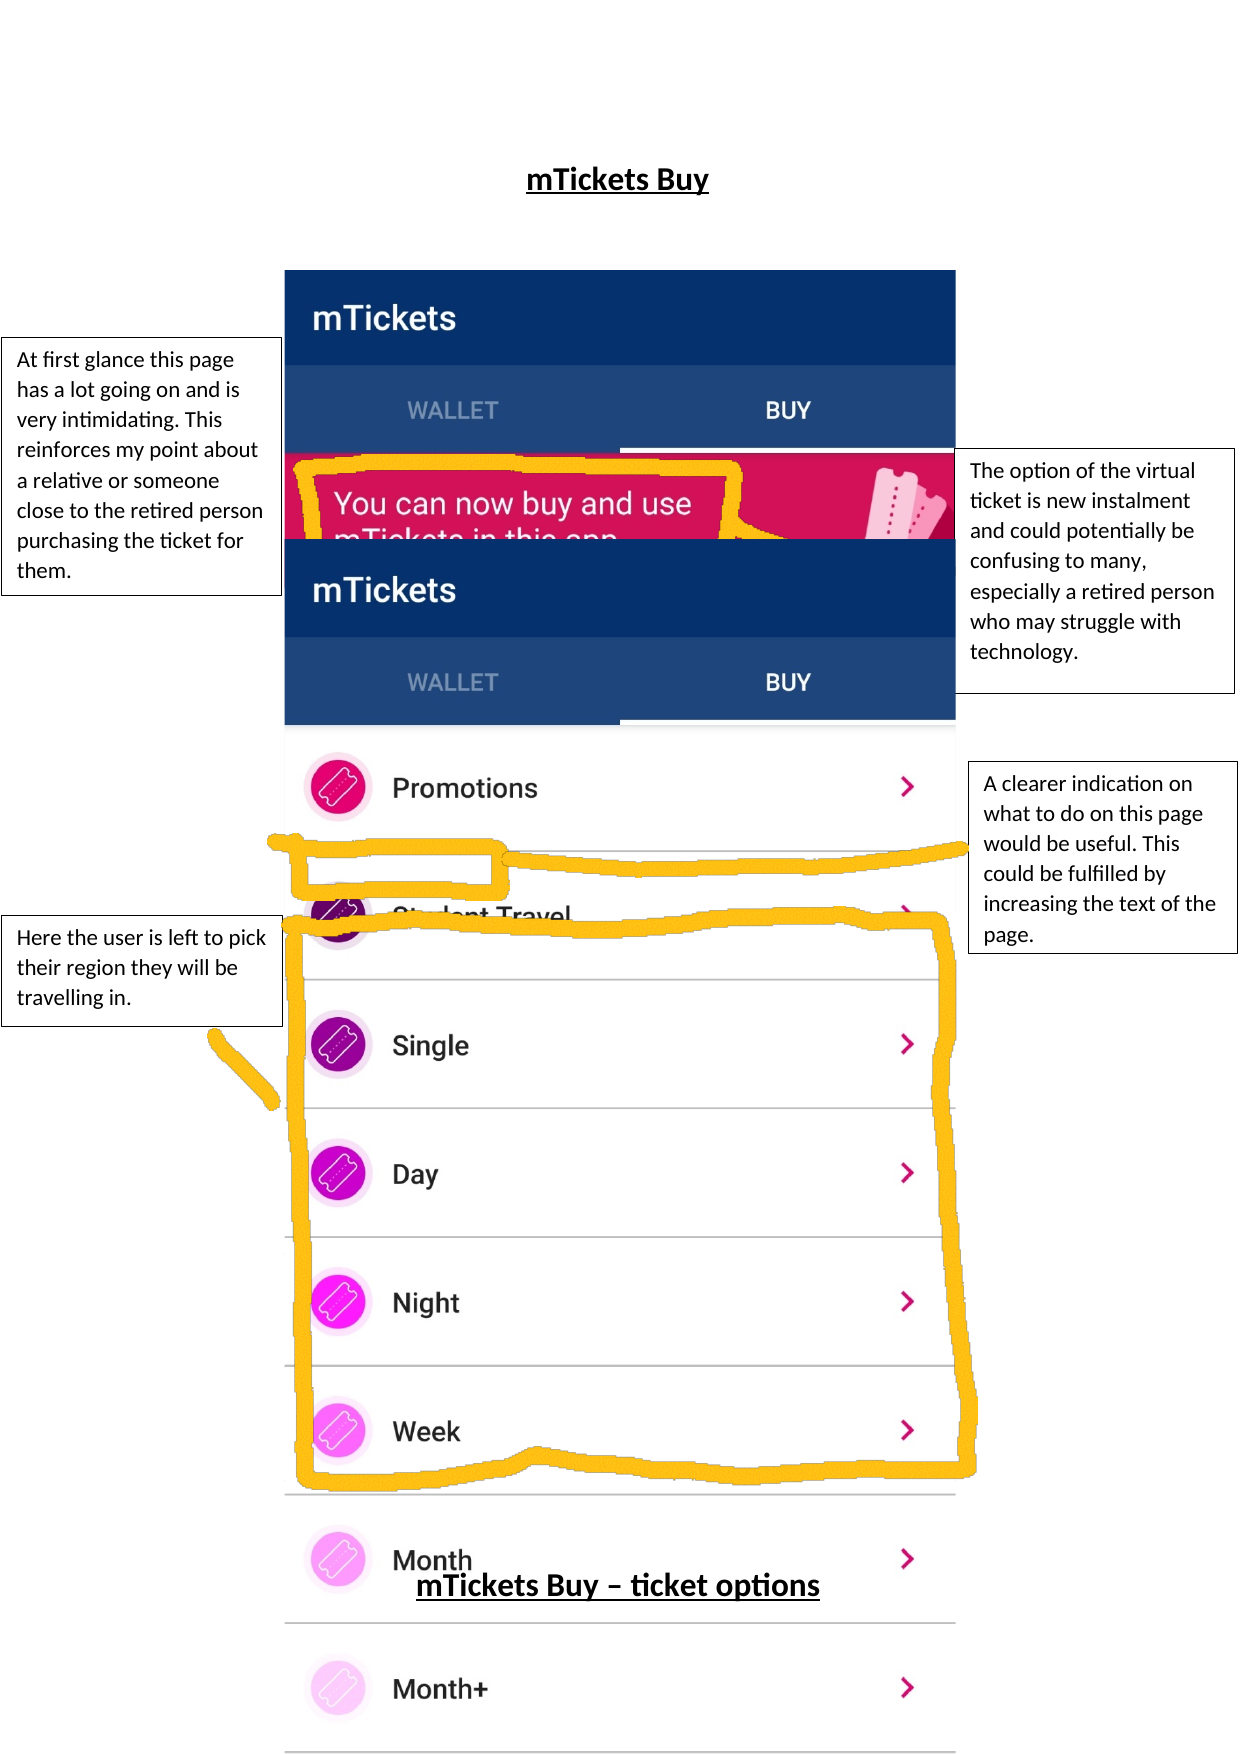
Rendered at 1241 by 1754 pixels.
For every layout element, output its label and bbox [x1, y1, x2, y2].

picture [207, 270, 978, 1754]
